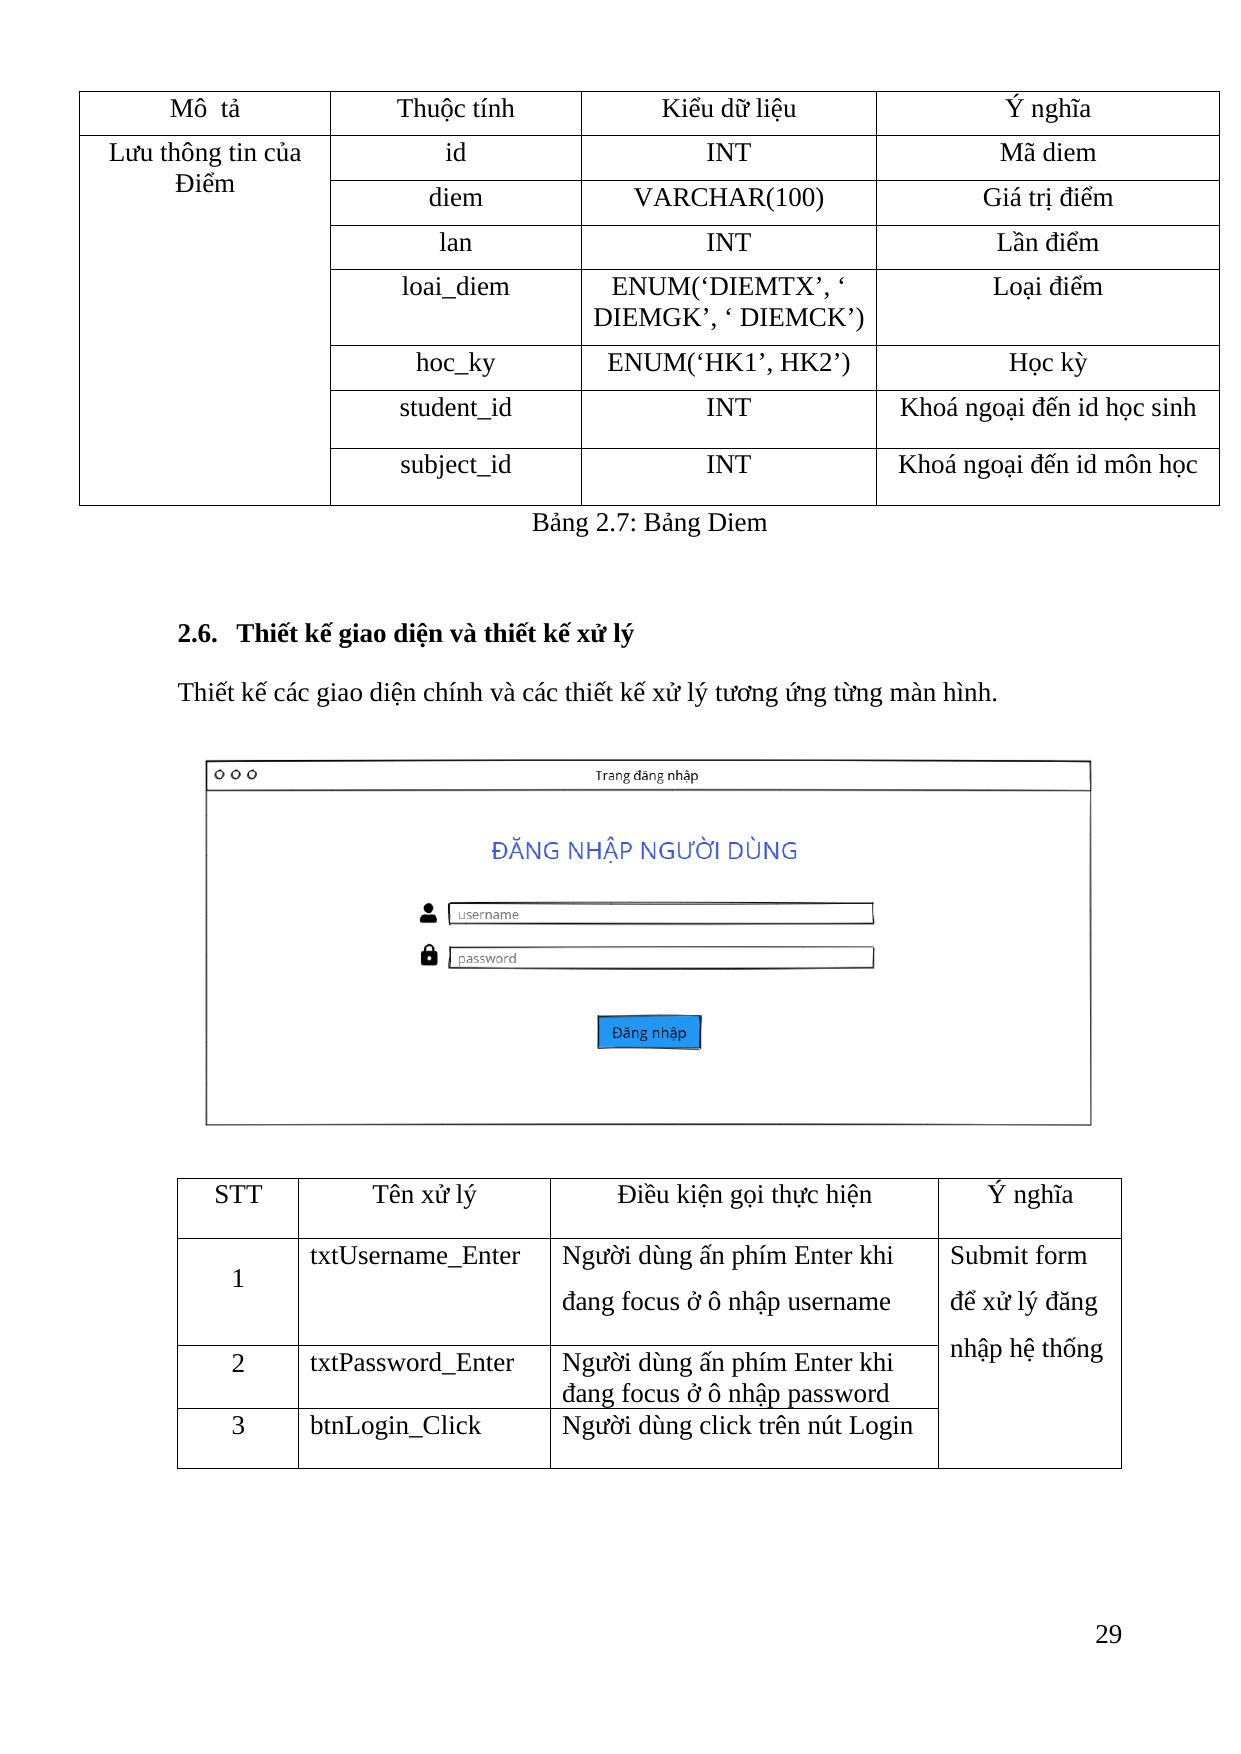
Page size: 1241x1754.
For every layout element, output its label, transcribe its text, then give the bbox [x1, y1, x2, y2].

table_cell 1 [178, 1239, 298, 1344]
text Thiết kế các giao diện chính và các thiết kế xử lý tương ứng từng màn hình. [177, 676, 1122, 708]
picture [177, 735, 1123, 1150]
table_cell Lần điểm [877, 226, 1219, 269]
table_cell Khoá ngoại đến id môn học [877, 449, 1219, 505]
table_cell txtPassword_Enter [299, 1346, 550, 1408]
table_header STT [178, 1179, 298, 1238]
text Bảng 2.7: Bảng Diem [177, 506, 1122, 537]
table_cell VARCHAR(100) [582, 181, 876, 225]
table_header Tên xử lý [299, 1179, 550, 1238]
table_cell Loại điểm [877, 270, 1219, 345]
table_cell id [331, 136, 581, 180]
table_cell Người dùng ấn phím Enter khi đang focus ở ô nhập password [551, 1346, 938, 1408]
table_cell hoc_ky [331, 346, 581, 390]
table_header Kiểu dữ liệu [582, 92, 876, 135]
table_header Ý nghĩa [939, 1179, 1121, 1238]
table_cell diem [331, 181, 581, 225]
table_cell INT [582, 391, 876, 447]
table_cell lan [331, 226, 581, 269]
table_cell loai_diem [331, 270, 581, 345]
table_cell INT [582, 449, 876, 505]
table_cell btnLogin_Click [299, 1409, 550, 1468]
table_cell subject_id [331, 449, 581, 505]
table_cell Mã diem [877, 136, 1219, 180]
table_cell Người dùng ấn phím Enter khi đang focus ở ô nhập username [551, 1239, 938, 1344]
table_header Ý nghĩa [877, 92, 1219, 135]
subtitle Thiết kế giao diện và thiết kế xử lý [177, 617, 1122, 648]
table_cell Người dùng click trên nút Login [551, 1409, 938, 1468]
table_cell txtUsername_Enter [299, 1239, 550, 1344]
table_cell 2 [178, 1346, 298, 1408]
table_cell ENUM(‘DIEMTX’, ‘ DIEMGK’, ‘ DIEMCK’) [582, 270, 876, 345]
table_cell Lưu thông tin của Điểm [80, 136, 330, 505]
table_cell Khoá ngoại đến id học sinh [877, 391, 1219, 447]
table_cell INT [582, 136, 876, 180]
table_cell student_id [331, 391, 581, 447]
table_cell INT [582, 226, 876, 269]
table_cell ENUM(‘HK1’, HK2’) [582, 346, 876, 390]
table_cell Giá trị điểm [877, 181, 1219, 225]
table_header Thuộc tính [331, 92, 581, 135]
table_cell Học kỳ [877, 346, 1219, 390]
table_header Mô tả [80, 92, 330, 135]
table_cell Submit form để xử lý đăng nhập hệ thống [939, 1239, 1121, 1468]
table_header Điều kiện gọi thực hiện [551, 1179, 938, 1238]
table_cell 3 [178, 1409, 298, 1468]
